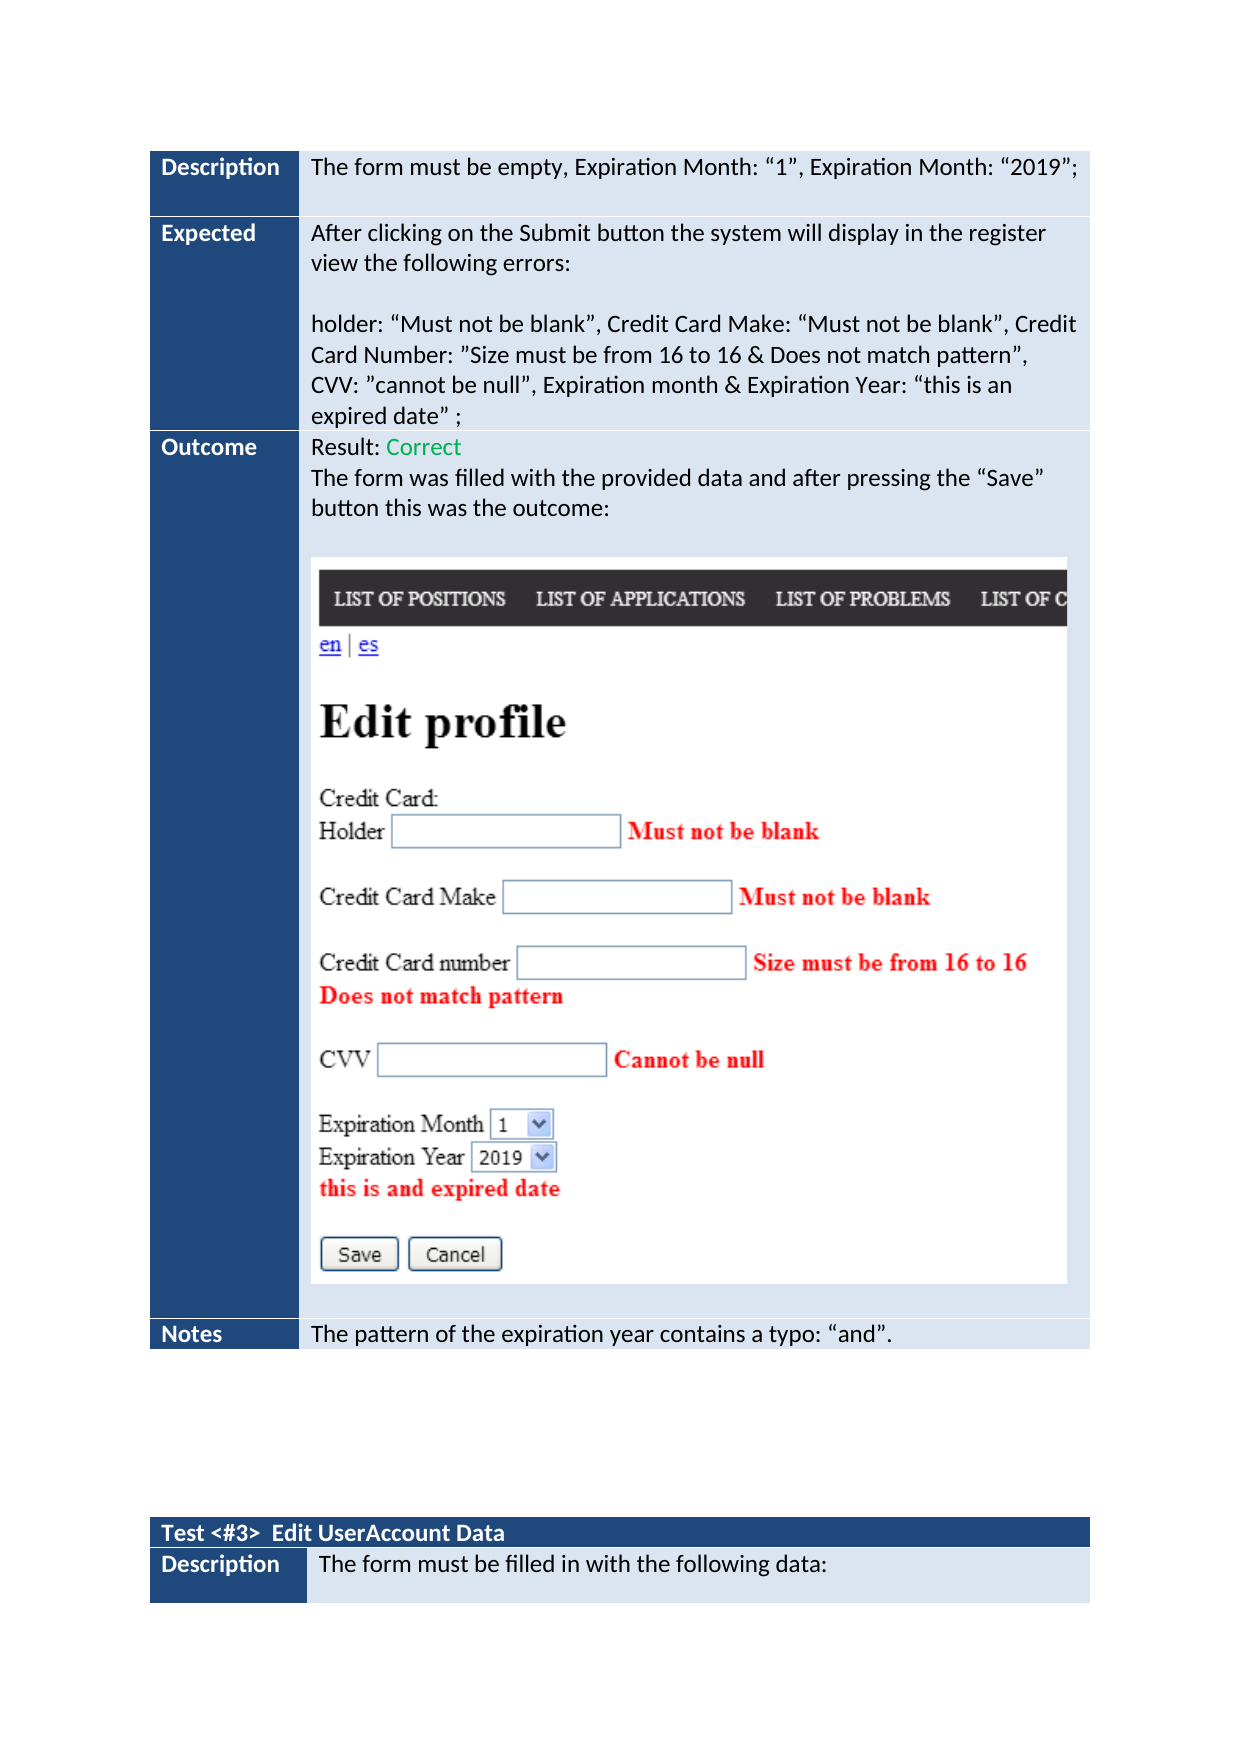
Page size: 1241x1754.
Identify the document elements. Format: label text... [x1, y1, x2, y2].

table_cell Description [150, 151, 299, 216]
table_cell Notes [150, 1319, 299, 1349]
table_cell After clicking on the Submit button the system will display in the register view the following errors: holder: “Must not be blank”, Credit Card Make: “Must not be blank”, Credit Card Number: ”Size must be from 16 to 16 & Does not match pattern”, CVV: ”cannot be null”, Expiration month & Expiration Year: “this is an expired date” ; [300, 217, 1090, 430]
table_cell Description [150, 1548, 307, 1603]
table_cell The pattern of the expiration year contains a typo: “and”. [300, 1319, 1090, 1349]
table_cell Expected [150, 217, 299, 430]
table_cell The form must be empty, Expiration Month: “1”, Expiration Month: “2019”; [300, 151, 1090, 216]
picture [310, 557, 1068, 1284]
table_cell Outcome [150, 431, 299, 1318]
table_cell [308, 1548, 1090, 1603]
table_header Test <#3> Edit UserAccount Data [150, 1517, 1090, 1547]
table_cell Result: Correct The form was filled with the provided data and after pressing the “Save” button this was the outcome: [300, 431, 1090, 1318]
